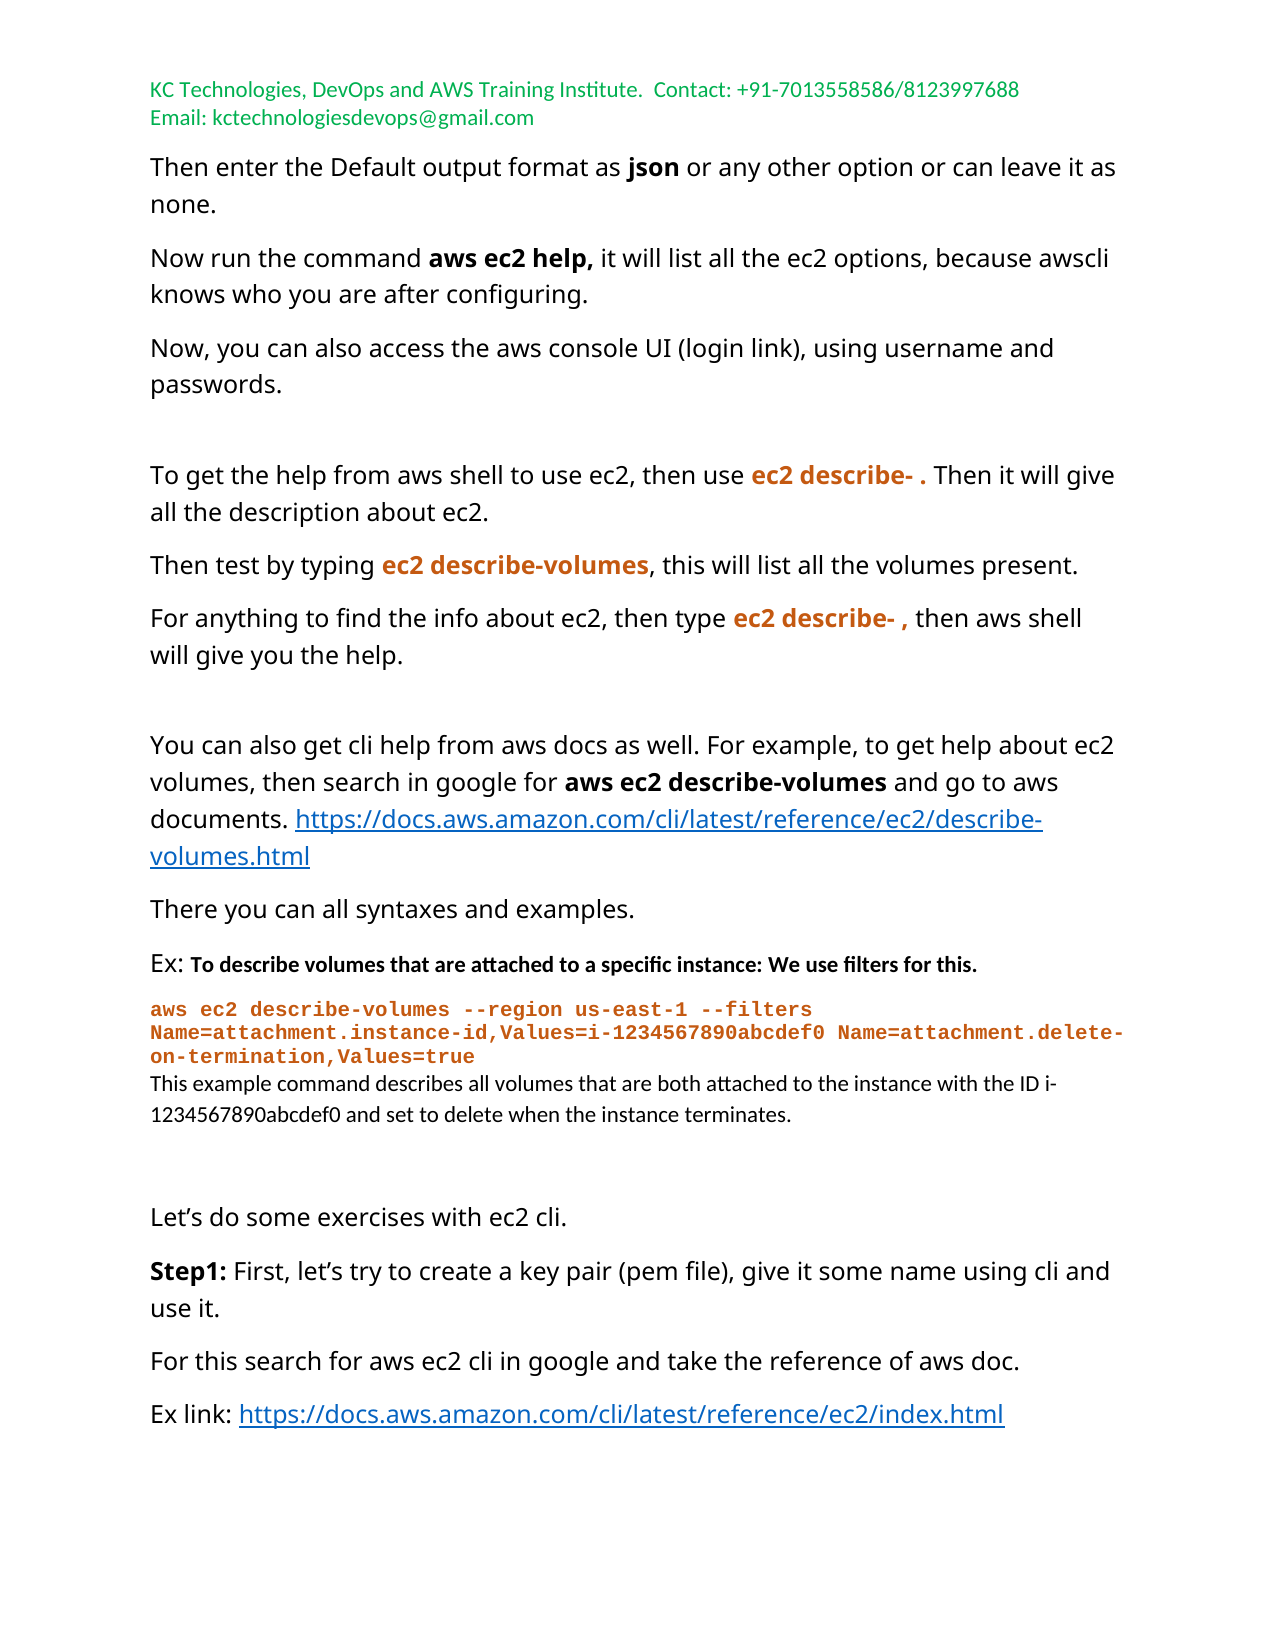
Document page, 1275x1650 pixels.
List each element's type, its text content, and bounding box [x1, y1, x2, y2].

text This example command describes all volumes that are both attached to the instance with the ID i-1234567890abcdef0 and set to delete when the instance terminates. [150, 1069, 1125, 1128]
text Then test by typing ec2 describe-volumes, this will list all the volumes present. [150, 548, 1125, 582]
text Now, you can also access the aws console UI (login link), using username and passwords. [150, 330, 1125, 401]
text For this search for aws ec2 cli in google and take the reference of aws doc. [150, 1344, 1125, 1378]
text Step1: First, let’s try to create a key pair (pem file), give it some name using cli and use it. [150, 1253, 1125, 1324]
text Ex: To describe volumes that are attached to a specific instance: We use filters for this. [150, 945, 1125, 979]
text Ex link: https://docs.aws.amazon.com/cli/latest/reference/ec2/index.html [150, 1397, 1125, 1431]
text aws ec2 describe-volumes --region us-east-1 --filters Name=attachment.instance-id,Values=i-1234567890abcdef0 Name=attachment.delete-on-termination,Values=true [150, 999, 1125, 1069]
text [150, 150, 1125, 221]
text To get the help from aws shell to use ec2, then use ec2 describe- . Then it will give all the description about ec2. [150, 421, 1125, 528]
text For anything to find the info about ec2, then type ec2 describe- , then aws shell will give you the help. [150, 601, 1125, 672]
text Let’s do some exercises with ec2 cli. [150, 1200, 1125, 1234]
text You can also get cli help from aws docs as well. For example, to get help about ec2 volumes, then search in google for aws ec2 describe-volumes and go to aws documents. https://docs.aws.amazon.com/cli/latest/reference/ec2/describe-volumes.html [150, 691, 1125, 872]
text Now run the command aws ec2 help, it will list all the ec2 options, because awscli knows who you are after configuring. [150, 240, 1125, 311]
text There you can all syntaxes and examples. [150, 892, 1125, 926]
